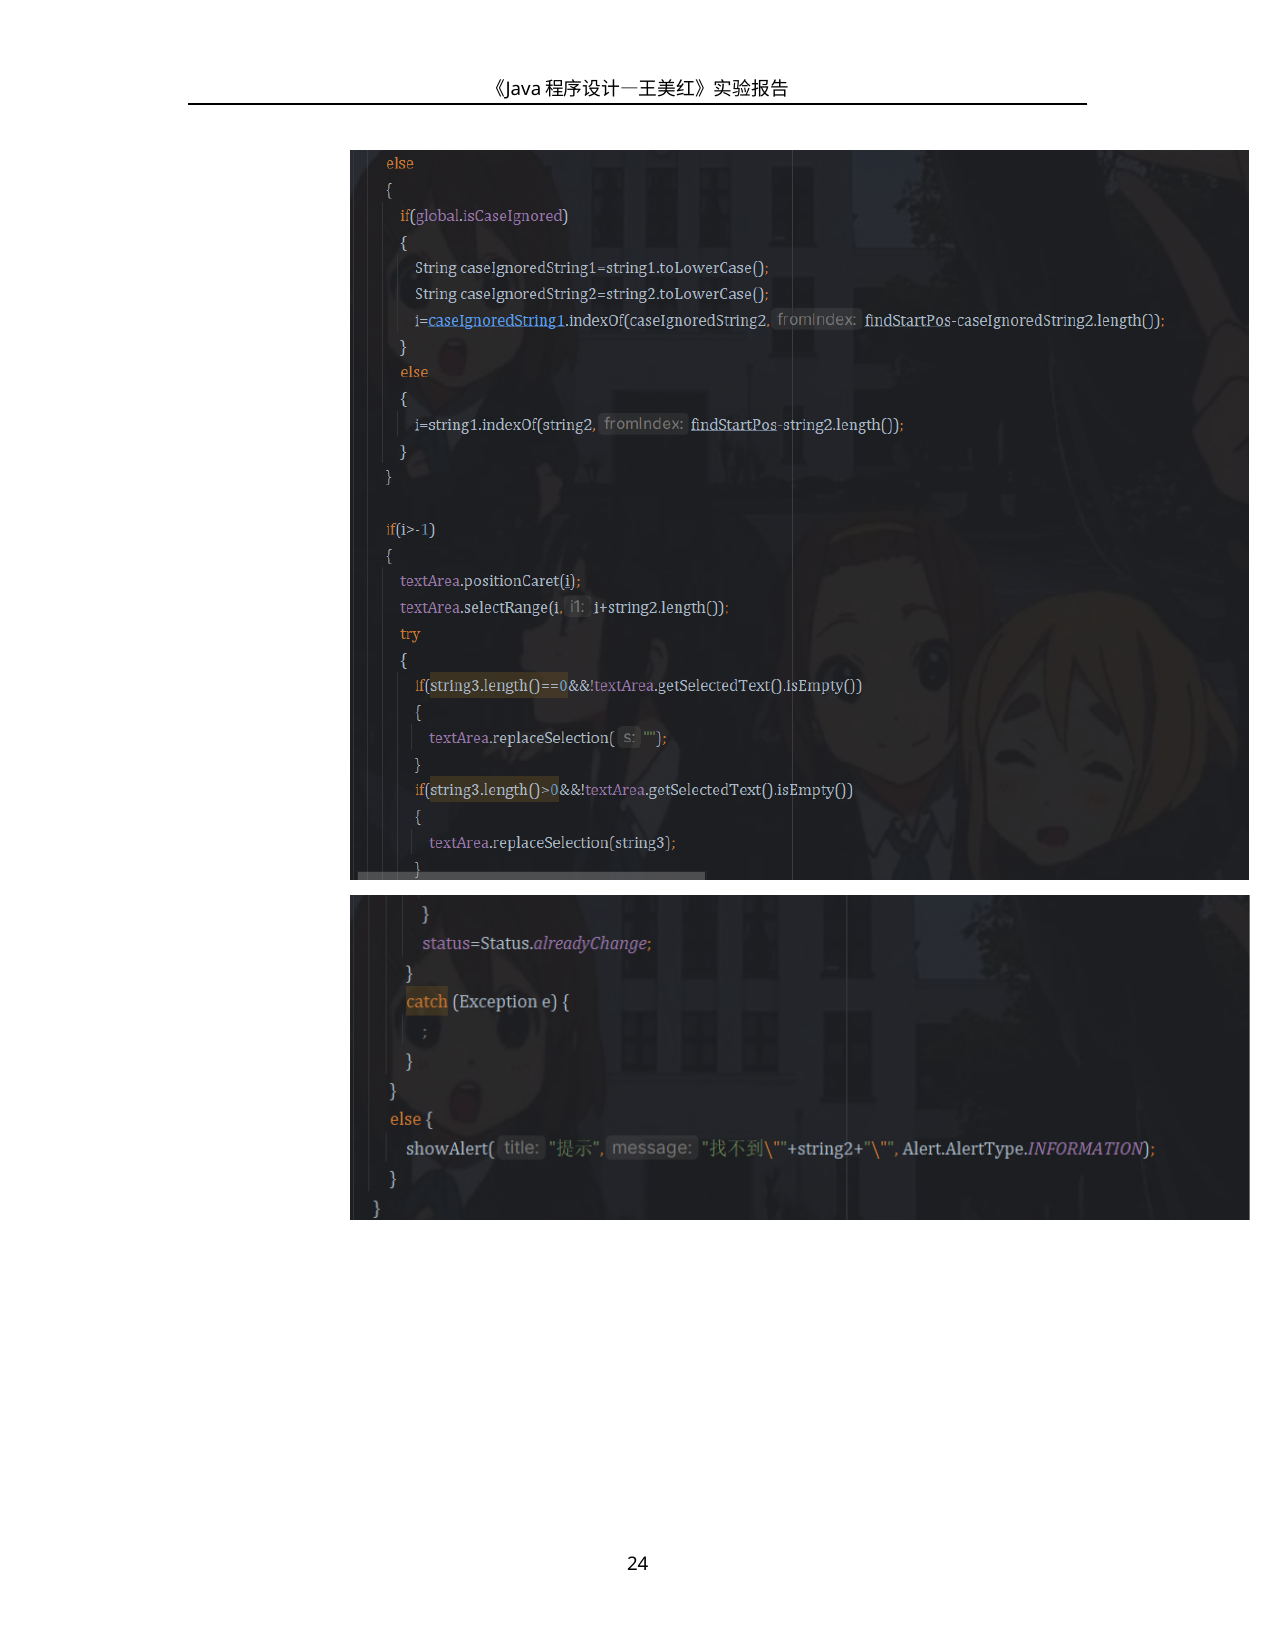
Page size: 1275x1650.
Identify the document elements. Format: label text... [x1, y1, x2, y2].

picture [350, 150, 1249, 880]
picture [350, 895, 1250, 1220]
